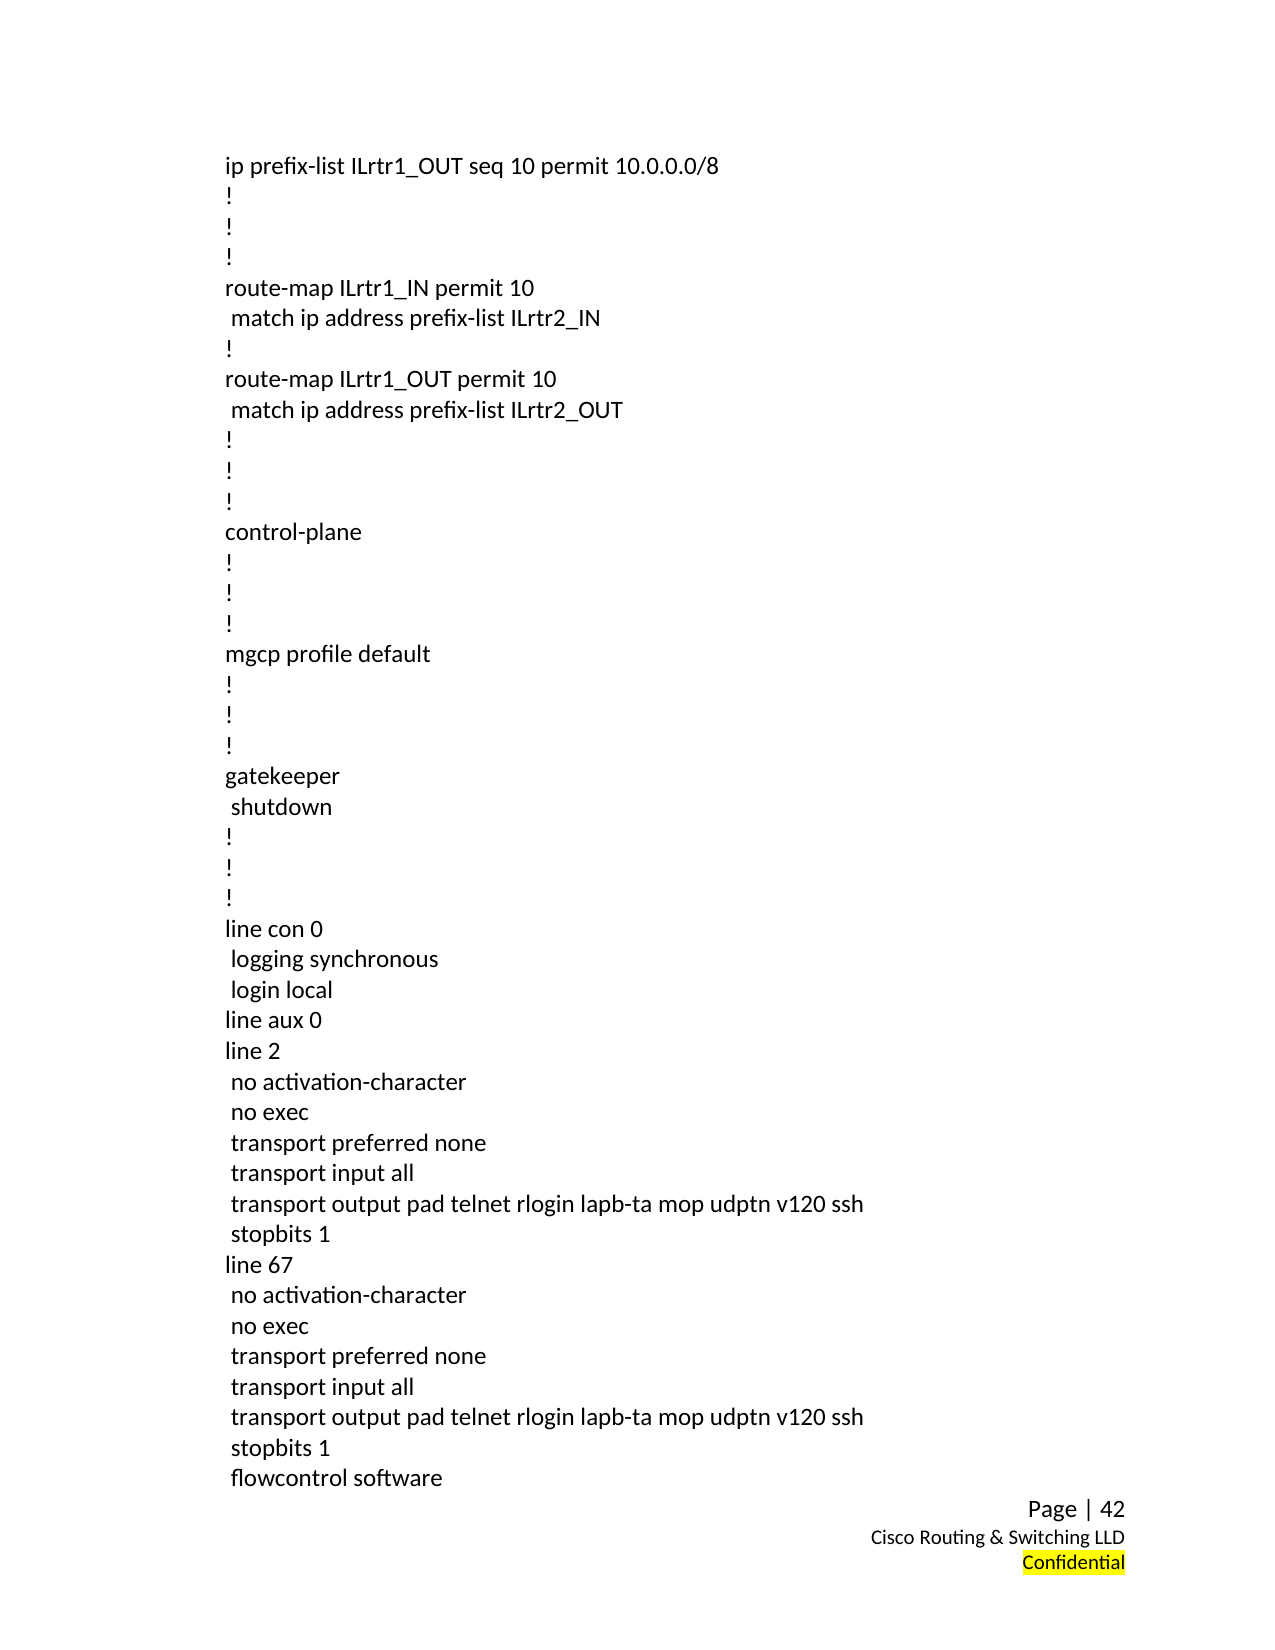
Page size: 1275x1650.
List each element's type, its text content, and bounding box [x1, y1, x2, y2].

text no activation-character [225, 1279, 1125, 1310]
text transport input all [225, 1157, 1125, 1188]
text transport preferred none [225, 1340, 1125, 1371]
text ! [225, 852, 1125, 882]
text logging synchronous [225, 943, 1125, 974]
text ! [225, 669, 1125, 699]
text ! [225, 699, 1125, 730]
text transport preferred none [225, 1127, 1125, 1157]
text route-map ILrtr1_OUT permit 10 [225, 364, 1125, 394]
text login local [225, 974, 1125, 1004]
text control-plane [225, 516, 1125, 547]
text ! [225, 577, 1125, 608]
text ip prefix-list ILrtr1_OUT seq 10 permit 10.0.0.0/8 [225, 150, 1125, 181]
text match ip address prefix-list ILrtr2_OUT [225, 394, 1125, 425]
text mgcp profile default [225, 638, 1125, 669]
text ! [225, 821, 1125, 852]
text no exec [225, 1310, 1125, 1340]
text line 67 [225, 1249, 1125, 1279]
text ! [225, 882, 1125, 913]
text ! [225, 242, 1125, 272]
text flowcontrol software [225, 1462, 1125, 1493]
text ! [225, 181, 1125, 211]
text ! [225, 547, 1125, 577]
text transport output pad telnet rlogin lapb-ta mop udptn v120 ssh [225, 1188, 1125, 1218]
text line 2 [225, 1035, 1125, 1066]
text shutdown [225, 791, 1125, 821]
text ! [225, 730, 1125, 760]
text line con 0 [225, 913, 1125, 943]
text ! [225, 425, 1125, 455]
text transport input all [225, 1371, 1125, 1401]
text no exec [225, 1096, 1125, 1127]
text stopbits 1 [225, 1218, 1125, 1249]
text no activation-character [225, 1066, 1125, 1096]
text ! [225, 333, 1125, 364]
text ! [225, 608, 1125, 638]
text ! [225, 486, 1125, 516]
text stopbits 1 [225, 1432, 1125, 1462]
text match ip address prefix-list ILrtr2_IN [225, 303, 1125, 333]
text ! [225, 455, 1125, 486]
text transport output pad telnet rlogin lapb-ta mop udptn v120 ssh [225, 1401, 1125, 1432]
text line aux 0 [225, 1004, 1125, 1035]
text ! [225, 211, 1125, 242]
text route-map ILrtr1_IN permit 10 [225, 272, 1125, 303]
text gatekeeper [225, 760, 1125, 791]
